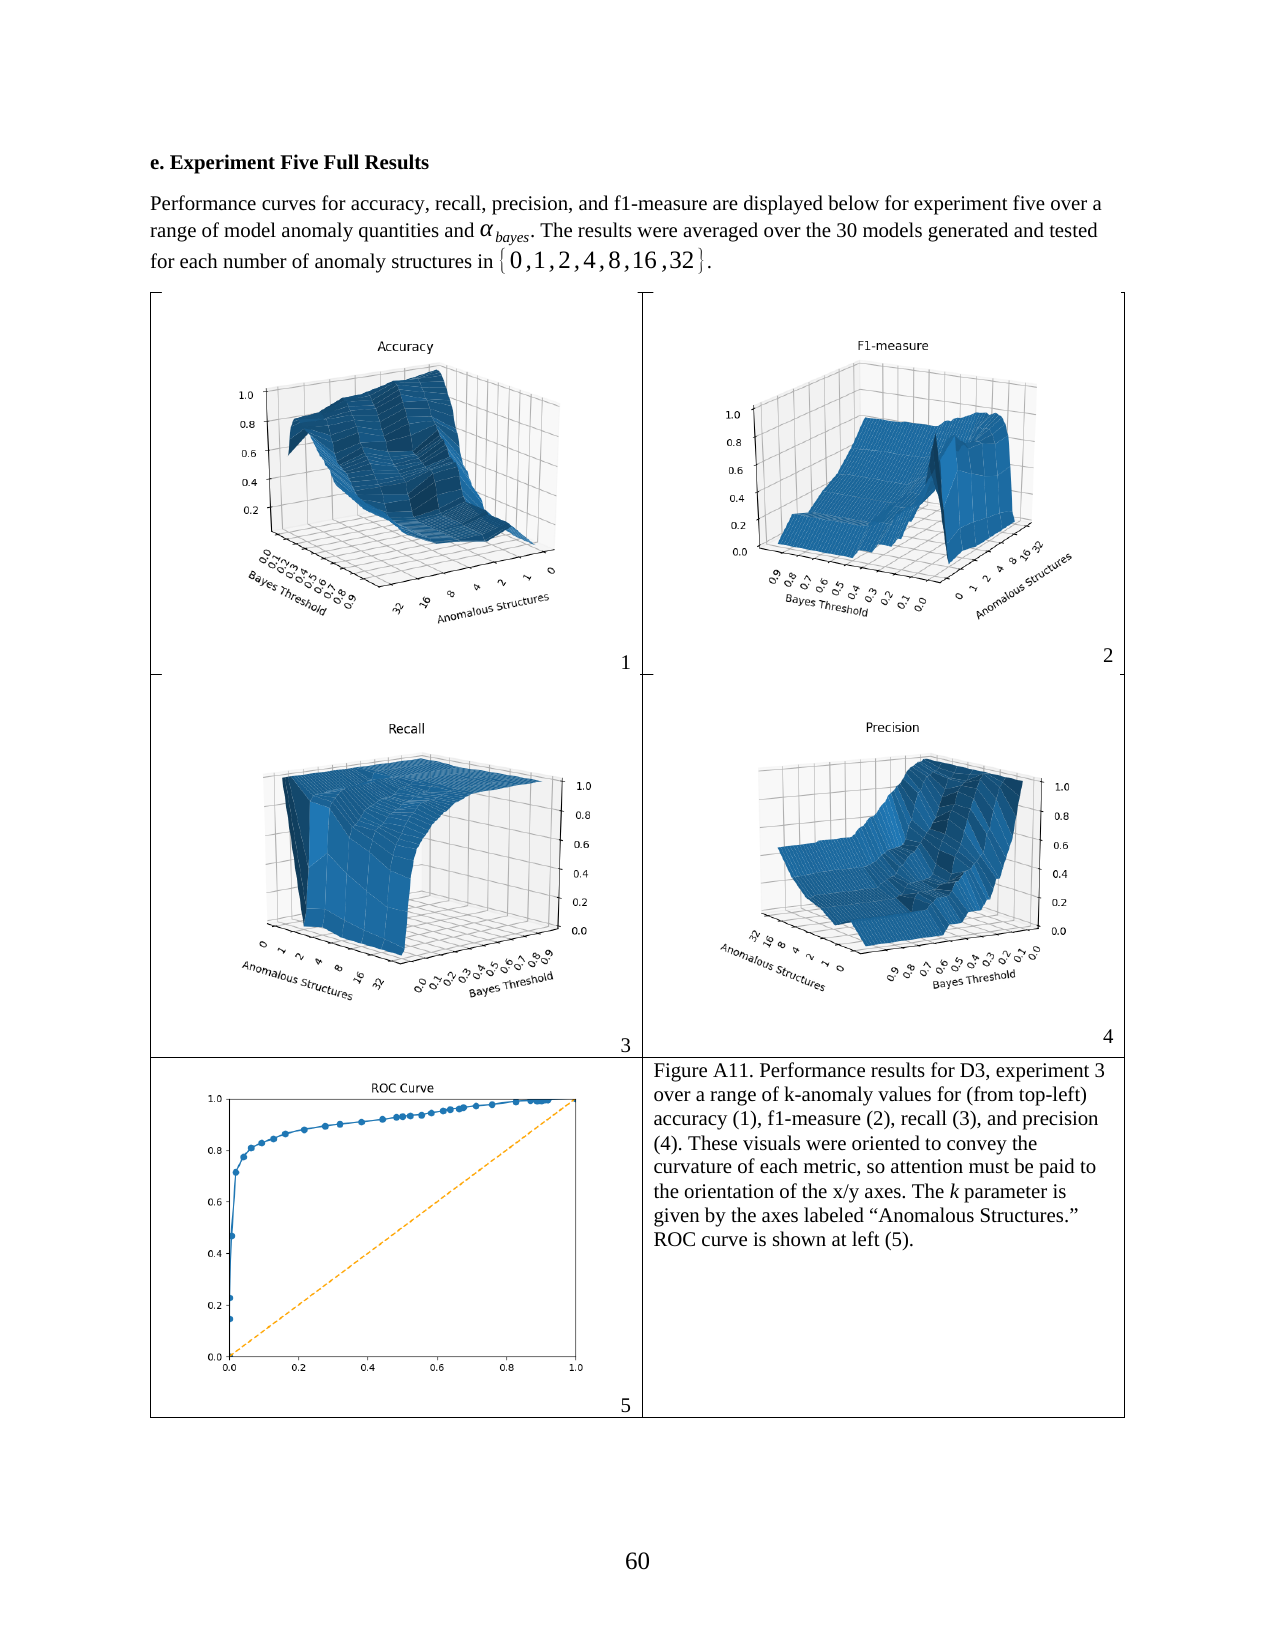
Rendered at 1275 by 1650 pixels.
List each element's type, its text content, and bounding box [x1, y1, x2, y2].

table_cell Figure A11. Performance results for D3, experiment 3 over a range of k-anomaly values for (from top-left) accuracy (1), f1-measure (2), recall (3), and precision (4). These visuals were oriented to convey the curvature of each metric, so attention must be paid to the orientation of the x/y axes. The k parameter is given by the axes labeled “Anomalous Structures.” ROC curve is shown at left (5). [643, 1058, 1124, 1417]
table_cell 3 [151, 675, 642, 1057]
text e. Experiment Five Full Results [150, 150, 1125, 174]
table_cell 4 [643, 675, 1124, 1057]
picture [653, 292, 1121, 644]
table_header 2 [643, 293, 1124, 674]
table_cell 5 [151, 1058, 642, 1417]
picture [653, 674, 1120, 1025]
table_header 1 [151, 293, 642, 674]
picture [161, 674, 640, 1034]
picture [161, 292, 638, 650]
text Performance curves for accuracy, recall, precision, and f1-measure are displayed below for experiment five over a range of model anomaly quantities and . The results were averaged over the 30 models generated and tested for each number of anomaly structures in . [150, 191, 1125, 275]
picture [173, 1058, 620, 1393]
